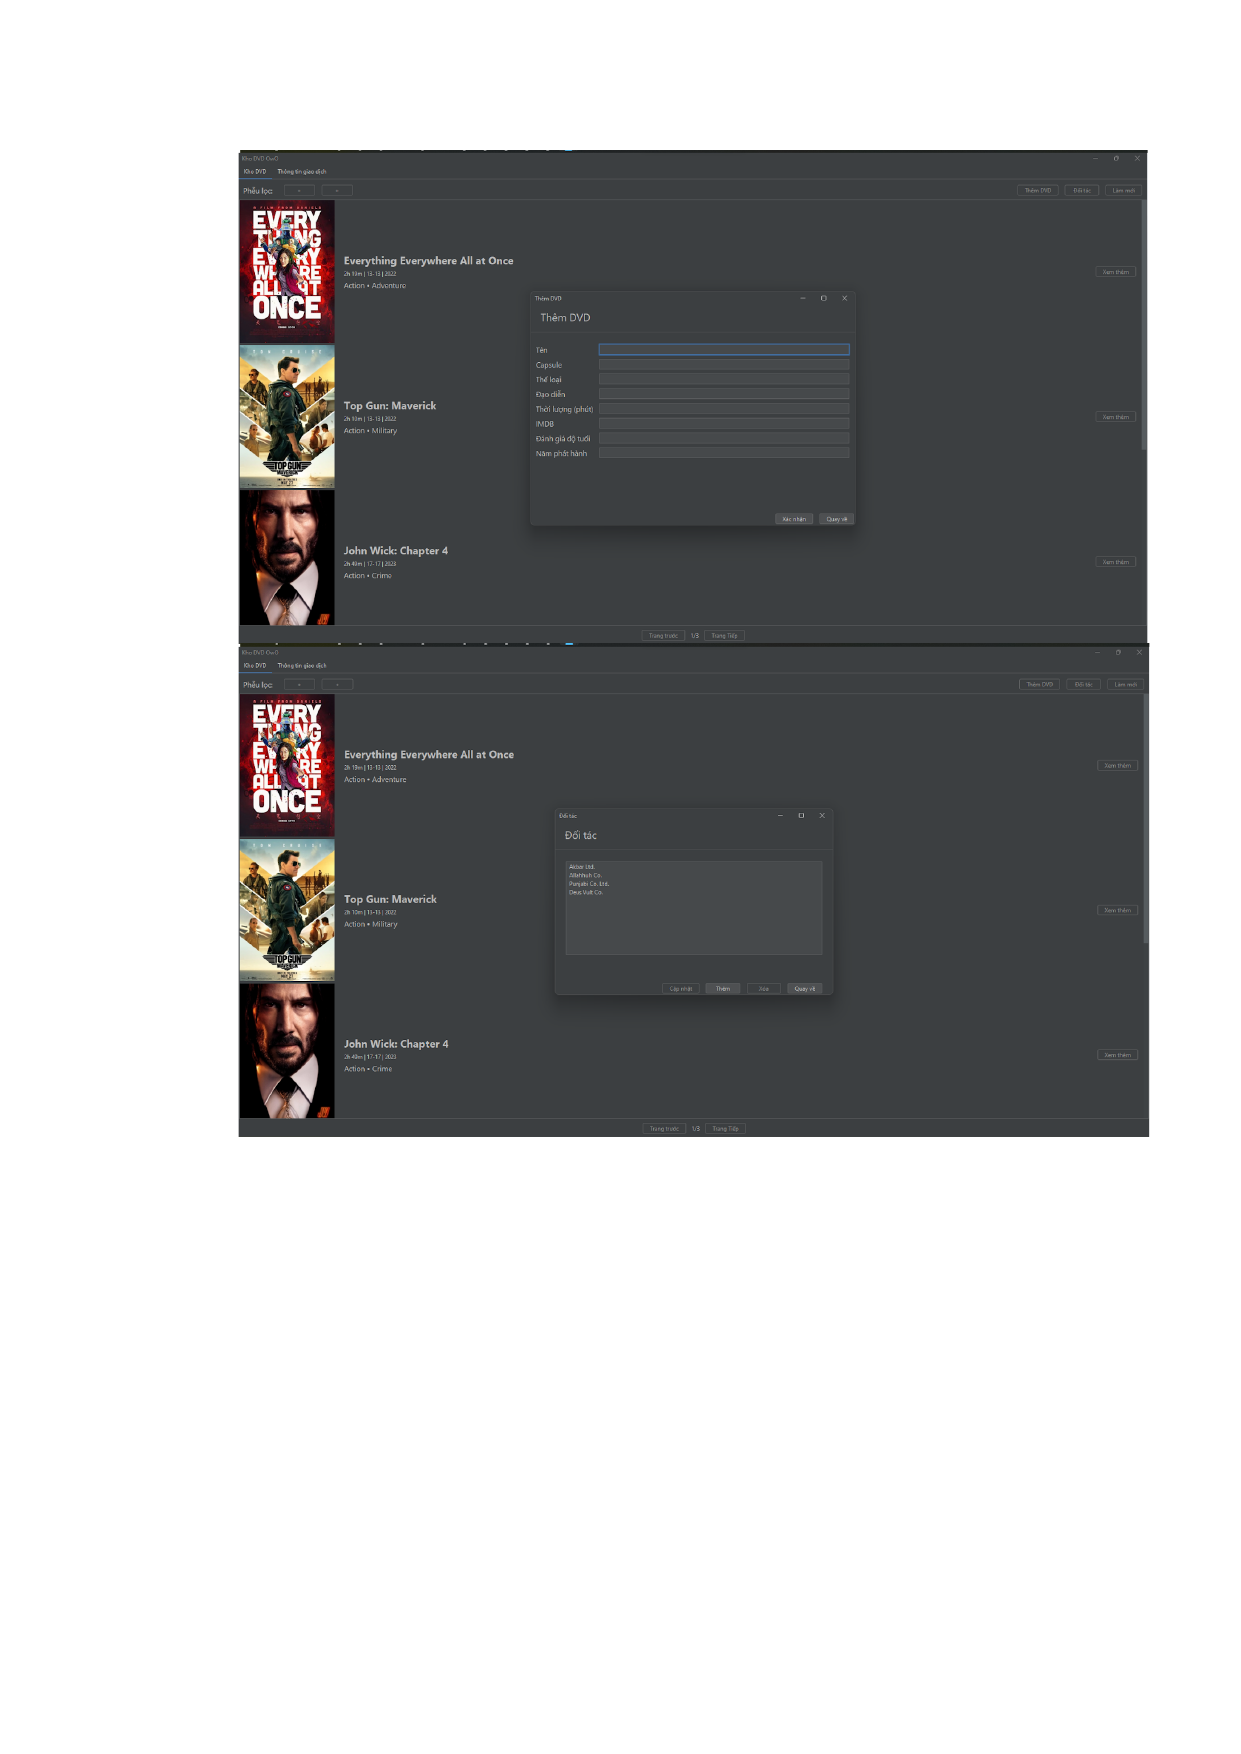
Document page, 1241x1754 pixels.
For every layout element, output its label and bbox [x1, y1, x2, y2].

picture [238, 150, 1150, 1137]
